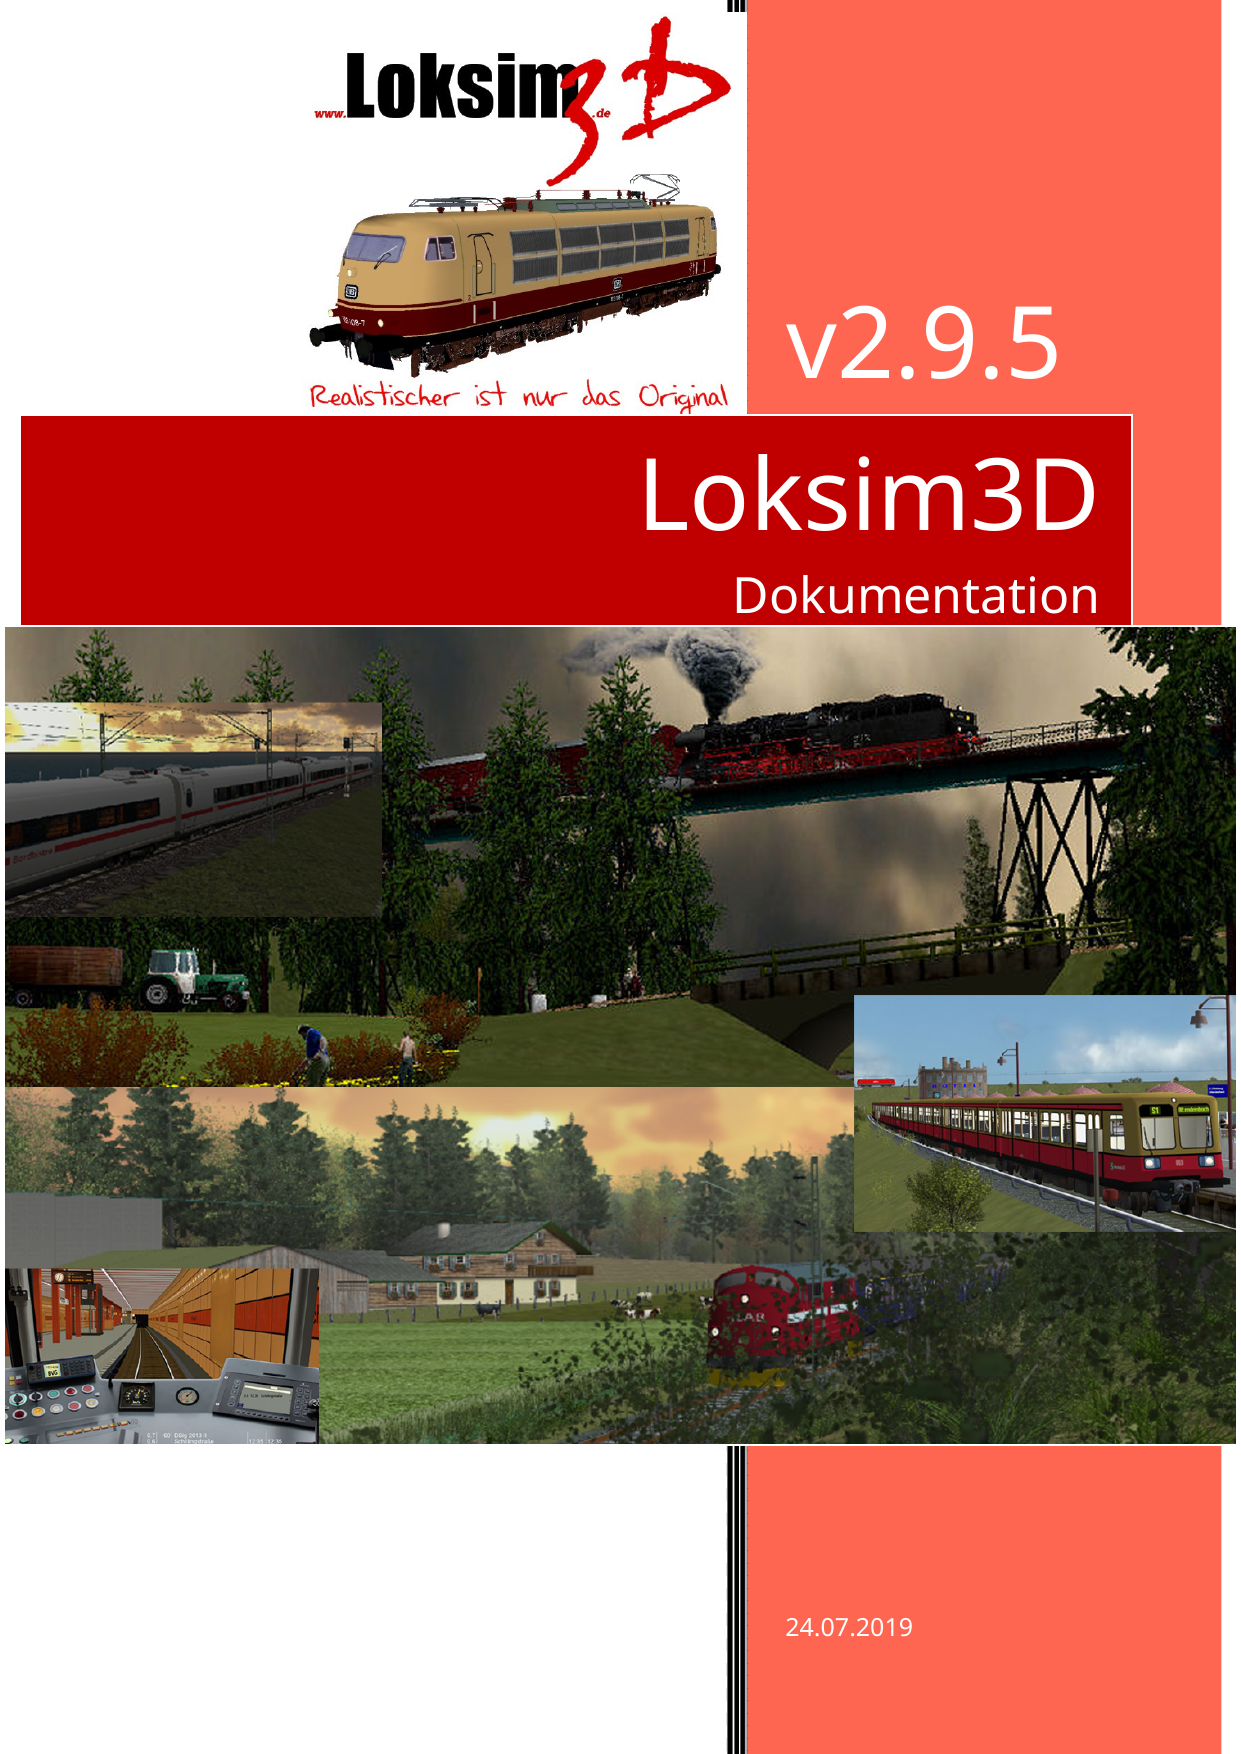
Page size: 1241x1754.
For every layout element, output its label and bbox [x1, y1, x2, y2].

picture [290, 0, 748, 414]
picture [5, 627, 1236, 1444]
picture [726, 1446, 748, 1754]
